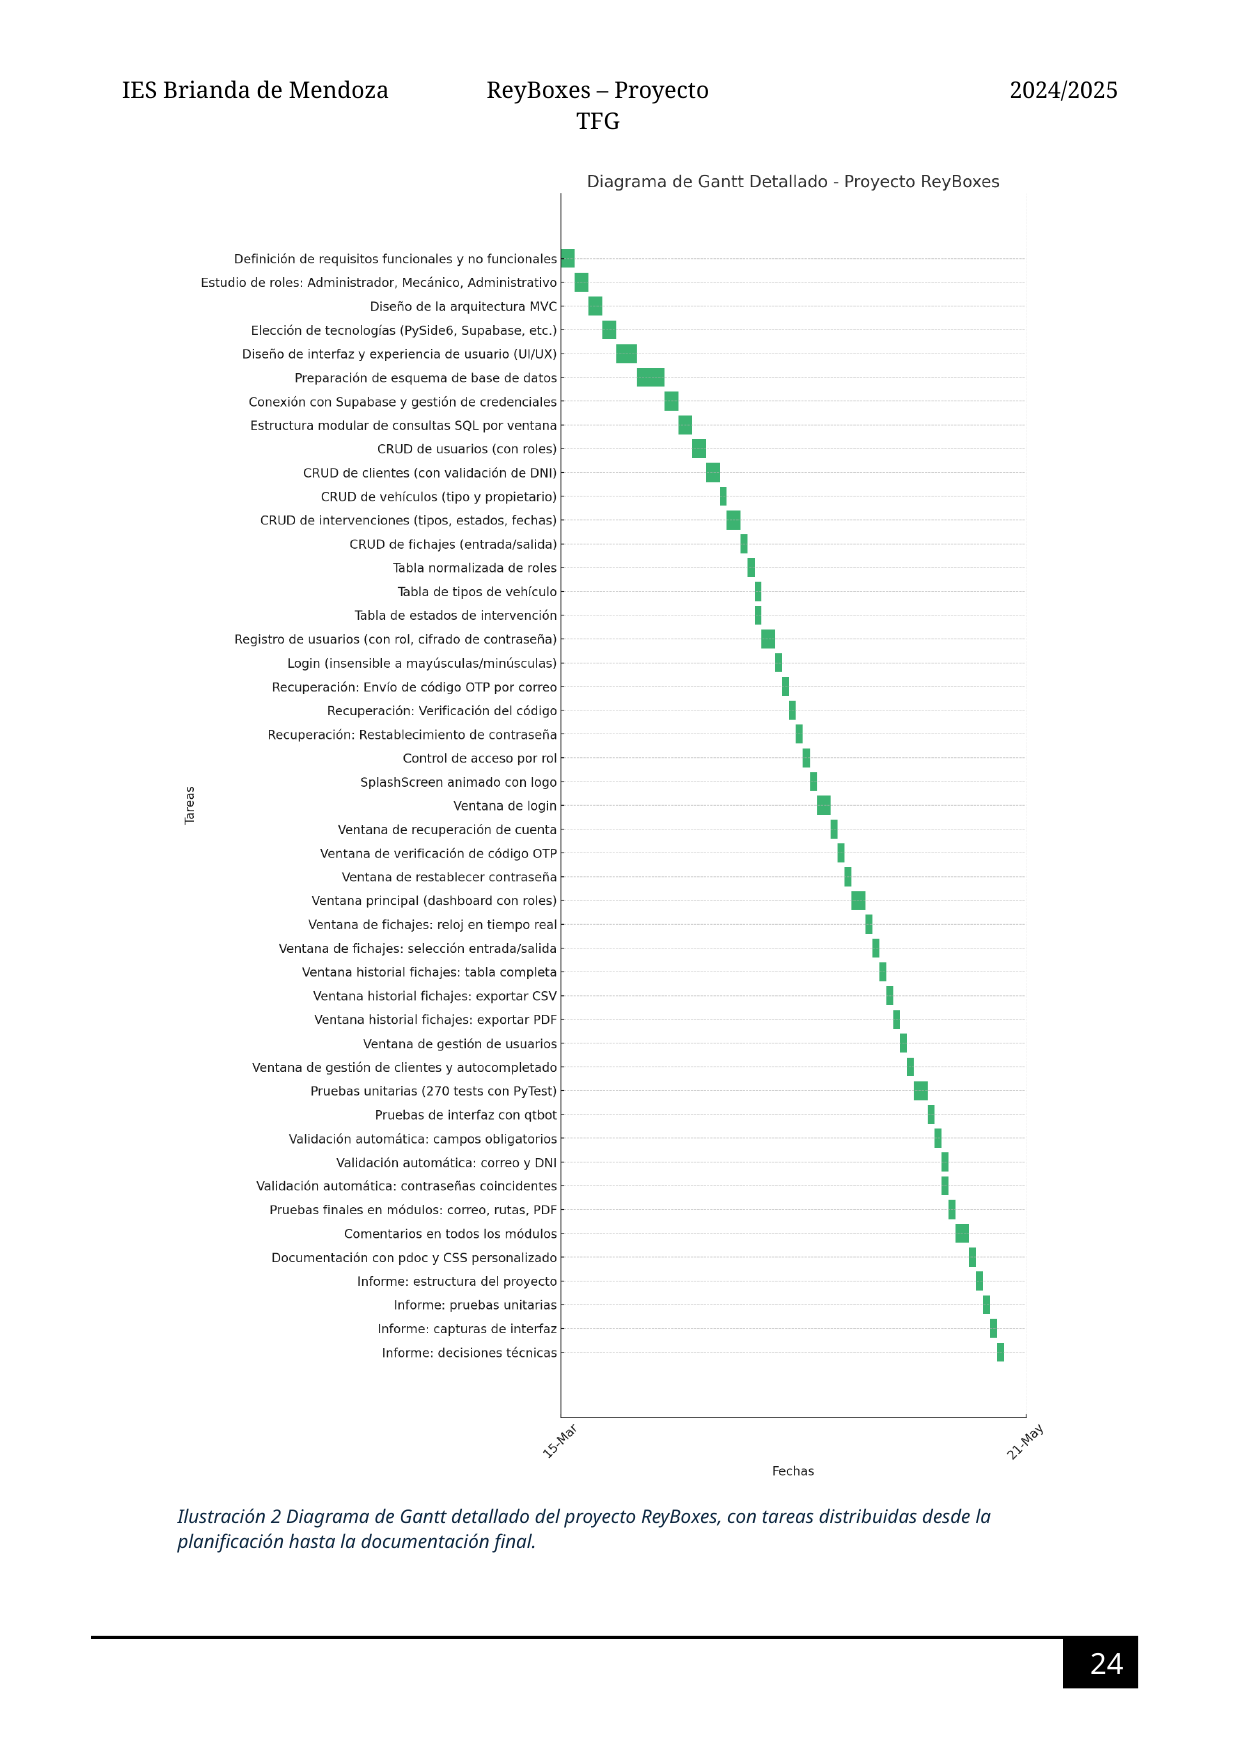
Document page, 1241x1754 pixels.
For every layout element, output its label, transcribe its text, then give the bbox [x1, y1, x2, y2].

picture [177, 167, 1053, 1485]
text Ilustración 2 Diagrama de Gantt detallado del proyecto ReyBoxes, con tareas distribuidas desde la planificación hasta la documentación final. [177, 1503, 1063, 1554]
